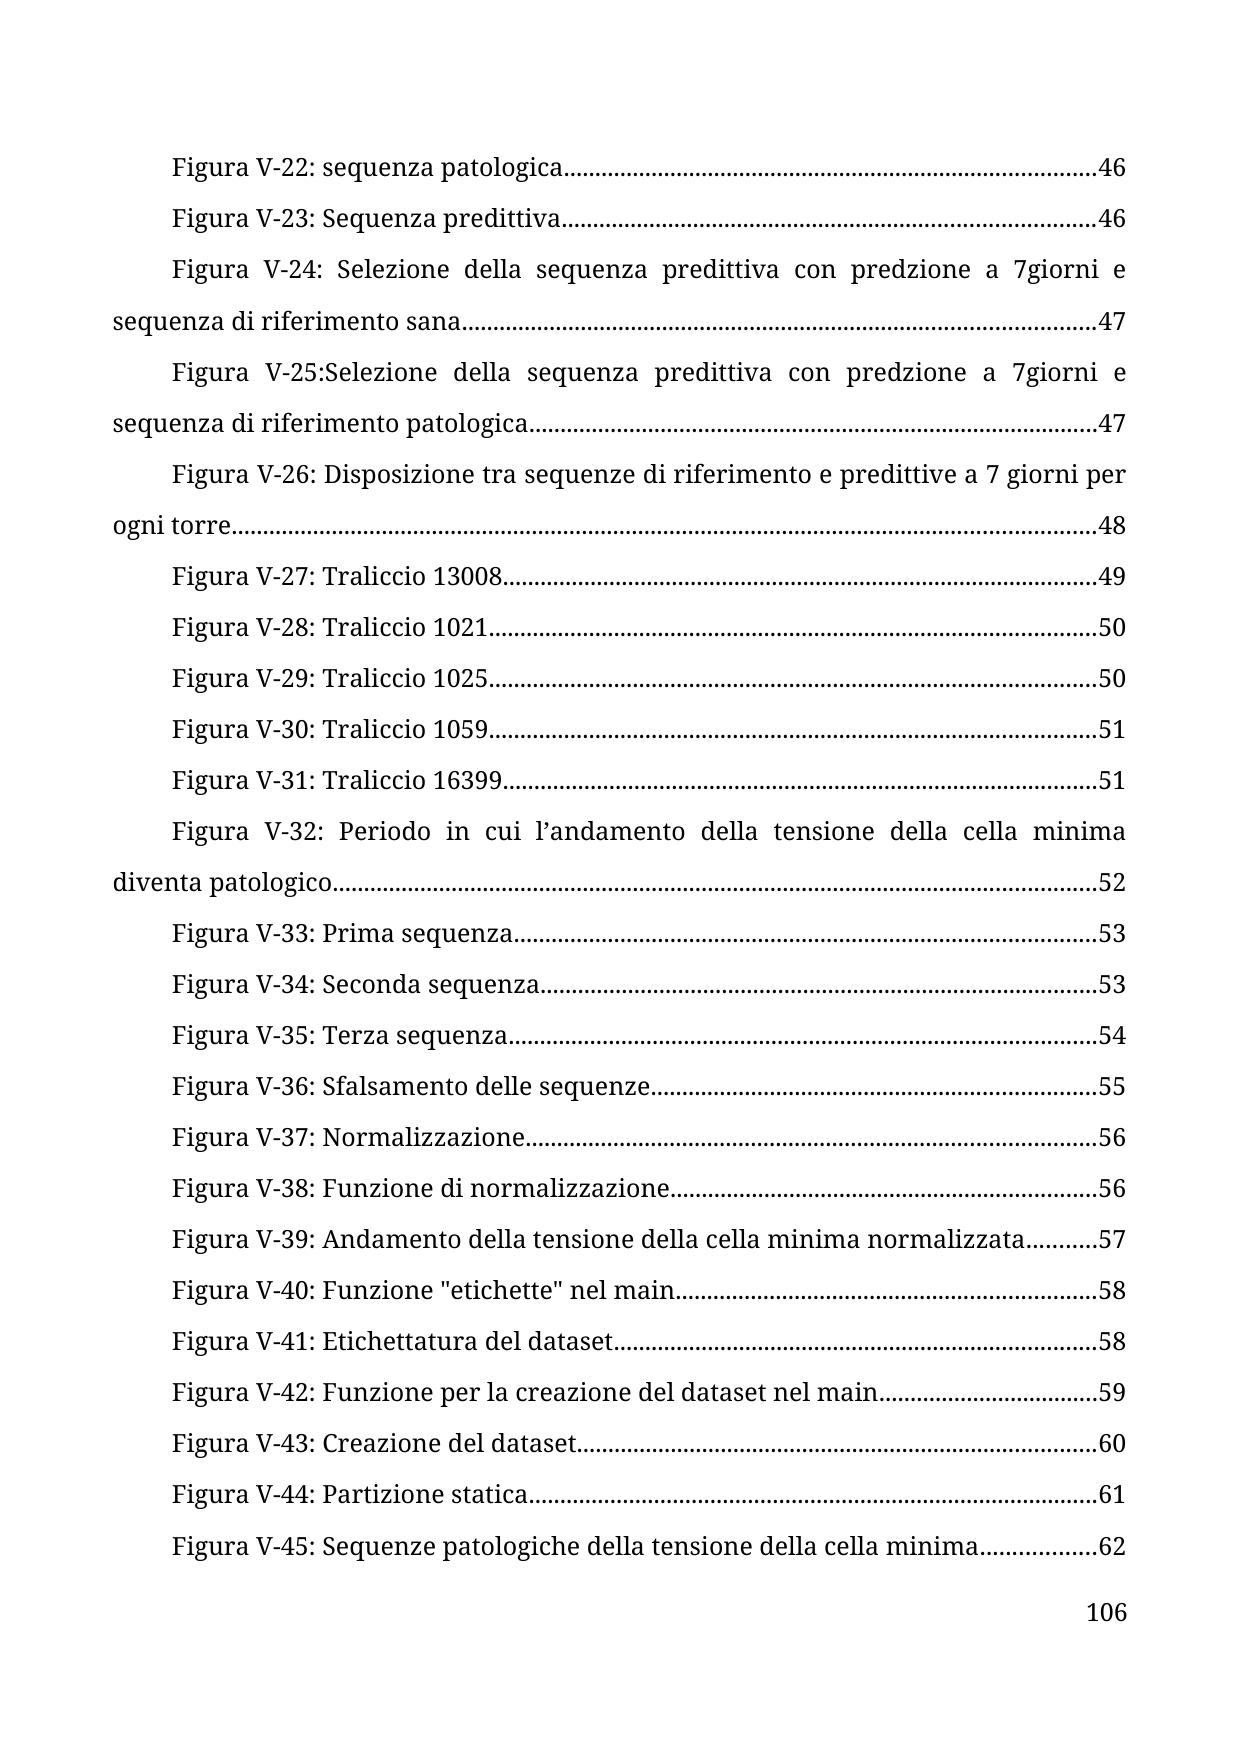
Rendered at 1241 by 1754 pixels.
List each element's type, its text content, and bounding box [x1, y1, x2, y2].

text Figura V-27: Traliccio 13008 49 [112, 558, 1128, 592]
text Figura V-37: Normalizzazione 56 [112, 1120, 1128, 1154]
text Figura V-31: Traliccio 16399 51 [112, 762, 1128, 797]
text Figura V-22: sequenza patologica 46 [112, 150, 1128, 184]
text Figura V-33: Prima sequenza 53 [112, 916, 1128, 950]
text Figura V-34: Seconda sequenza 53 [112, 967, 1128, 1001]
text Figura V-32: Periodo in cui l’andamento della tensione della cella minima diventa patologico 52 [112, 813, 1128, 899]
text Figura V-38: Funzione di normalizzazione 56 [112, 1171, 1128, 1205]
text Figura V-44: Partizione statica 61 [112, 1477, 1128, 1511]
text Figura V-39: Andamento della tensione della cella minima normalizzata 57 [112, 1222, 1128, 1256]
text Figura V-30: Traliccio 1059 51 [112, 711, 1128, 746]
text Figura V-35: Terza sequenza 54 [112, 1018, 1128, 1052]
text Figura V-36: Sfalsamento delle sequenze 55 [112, 1069, 1128, 1103]
text Figura V-28: Traliccio 1021 50 [112, 609, 1128, 643]
text Figura V-41: Etichettatura del dataset 58 [112, 1324, 1128, 1358]
text Figura V-42: Funzione per la creazione del dataset nel main 59 [112, 1375, 1128, 1409]
text Figura V-45: Sequenze patologiche della tensione della cella minima 62 [112, 1528, 1128, 1562]
text Figura V-25:Selezione della sequenza predittiva con predzione a 7giorni e sequenza di riferimento patologica 47 [112, 354, 1128, 439]
text Figura V-29: Traliccio 1025 50 [112, 660, 1128, 694]
text Figura V-23: Sequenza predittiva 46 [112, 201, 1128, 235]
text Figura V-26: Disposizione tra sequenze di riferimento e predittive a 7 giorni per ogni torre 48 [112, 456, 1128, 541]
text Figura V-24: Selezione della sequenza predittiva con predzione a 7giorni e sequenza di riferimento sana 47 [112, 252, 1128, 337]
text Figura V-43: Creazione del dataset 60 [112, 1426, 1128, 1460]
text Figura V-40: Funzione "etichette" nel main 58 [112, 1273, 1128, 1307]
